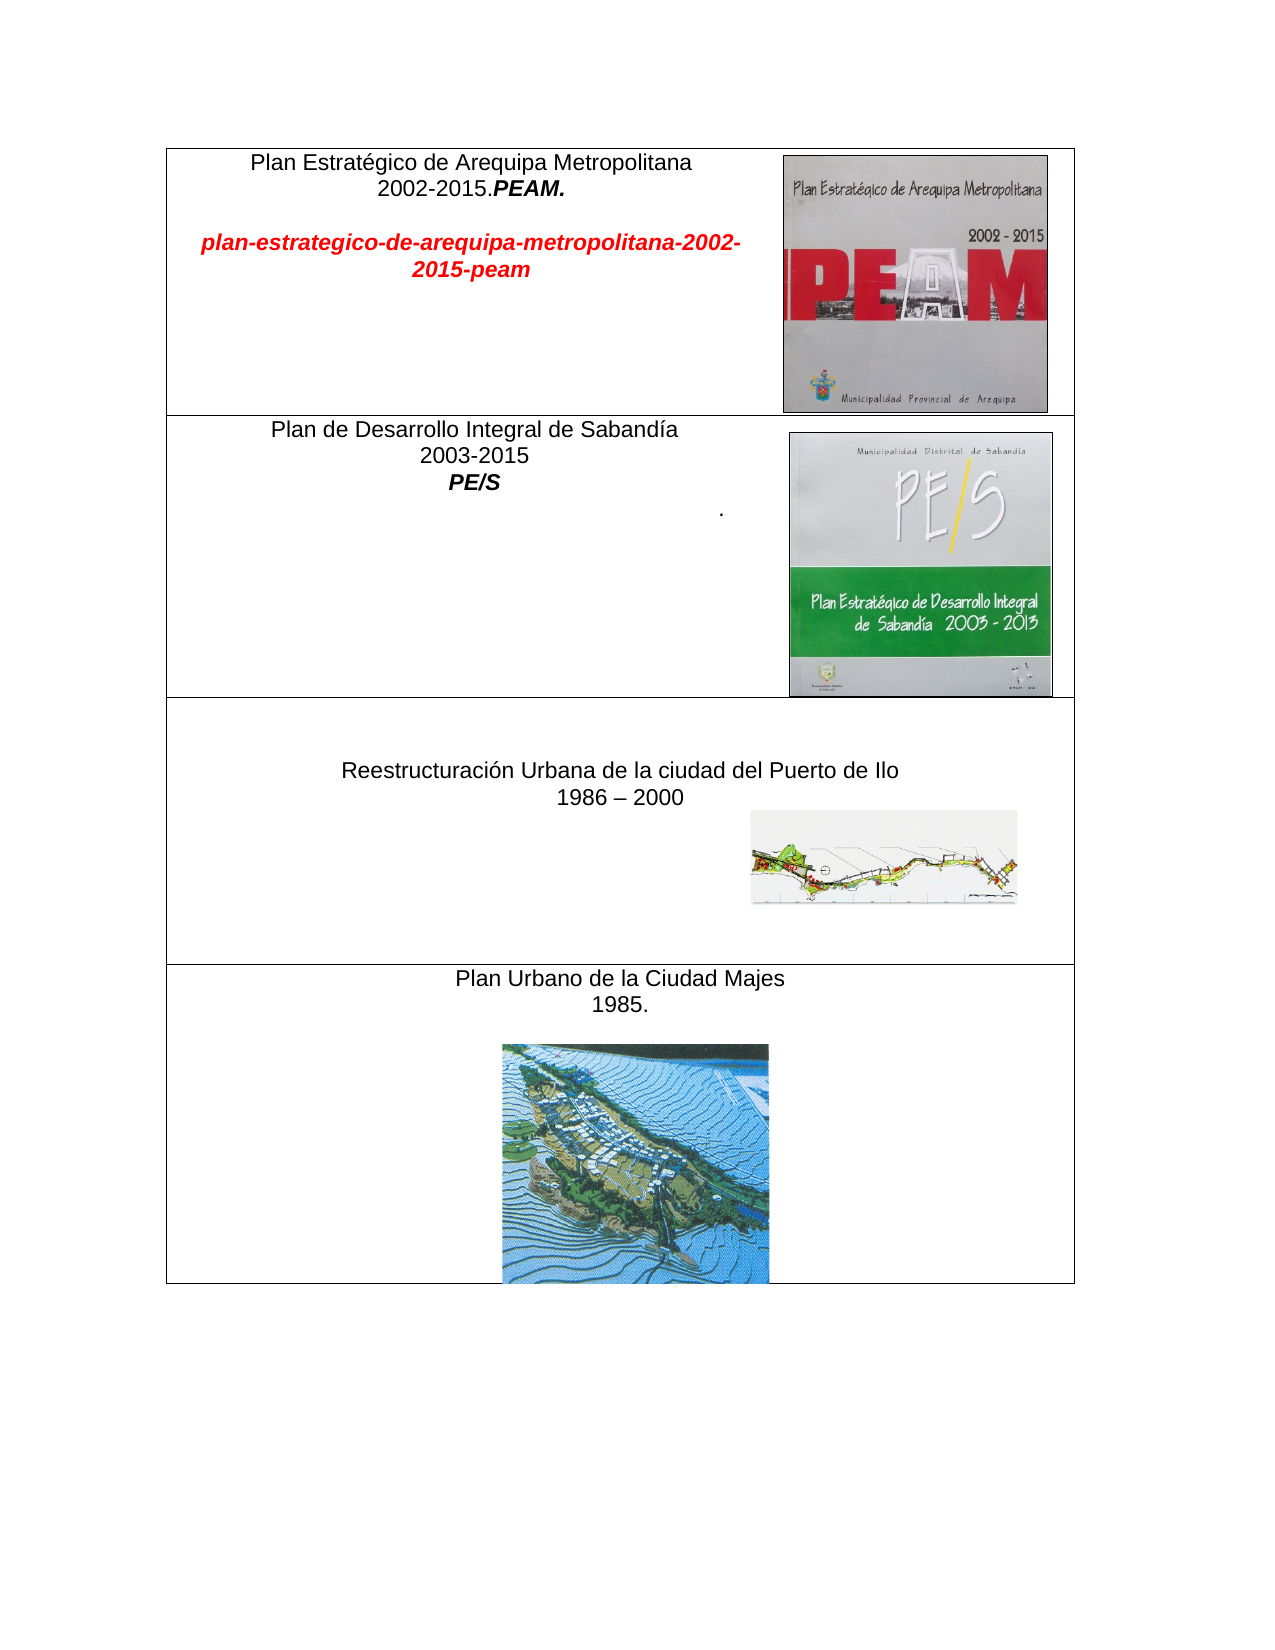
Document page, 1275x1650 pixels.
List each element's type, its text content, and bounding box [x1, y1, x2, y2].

table_cell Reestructuración Urbana de la ciudad del Puerto de Ilo 1986 – 2000 [167, 698, 1074, 964]
table_cell Plan Urbano de la Ciudad Majes 1985. [167, 965, 1074, 1283]
picture [502, 1044, 770, 1284]
picture [790, 433, 1051, 696]
picture [750, 810, 1018, 905]
picture [784, 156, 1047, 412]
table_cell Plan de Desarrollo Integral de Sabandía 2003-2015 PE/S . [167, 416, 1074, 697]
table_cell Plan Estratégico de Arequipa Metropolitana 2002-2015.PEAM. plan-estrategico-de-arequipa-metropolitana-2002-2015-peam [167, 149, 1074, 415]
